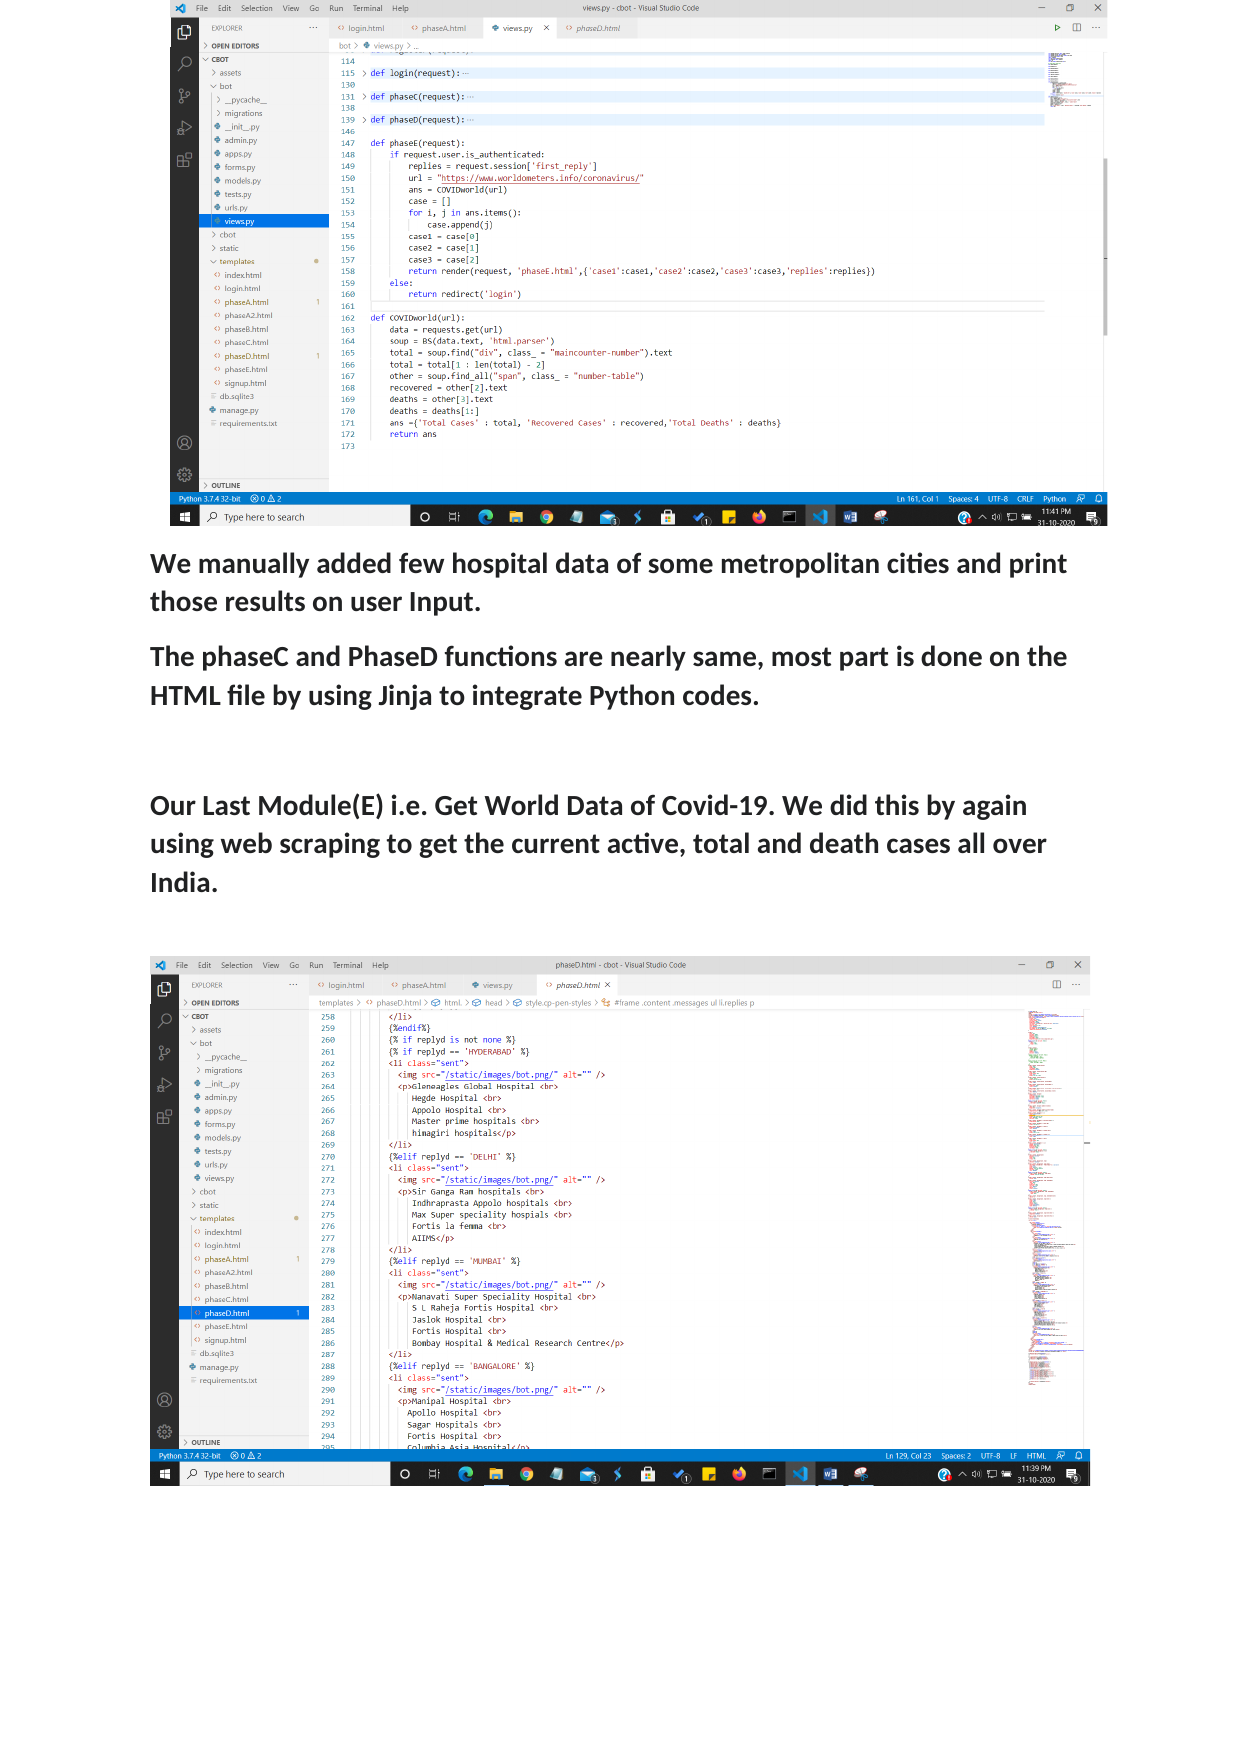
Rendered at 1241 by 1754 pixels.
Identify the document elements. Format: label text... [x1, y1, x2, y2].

picture [170, 0, 1107, 525]
text The phaseC and PhaseD functions are nearly same, most part is done on the HTML file by using Jinja to integrate Python codes. [150, 638, 1090, 712]
text Our Last Module(E) i.e. Get World Data of Covid-19. We did this by again using web scraping to get the current active, total and death cases all over India. [150, 787, 1090, 899]
picture [150, 956, 1091, 1486]
text We manually added few hospital data of some metropolitan cities and print those results on user Input. [150, 150, 1090, 619]
